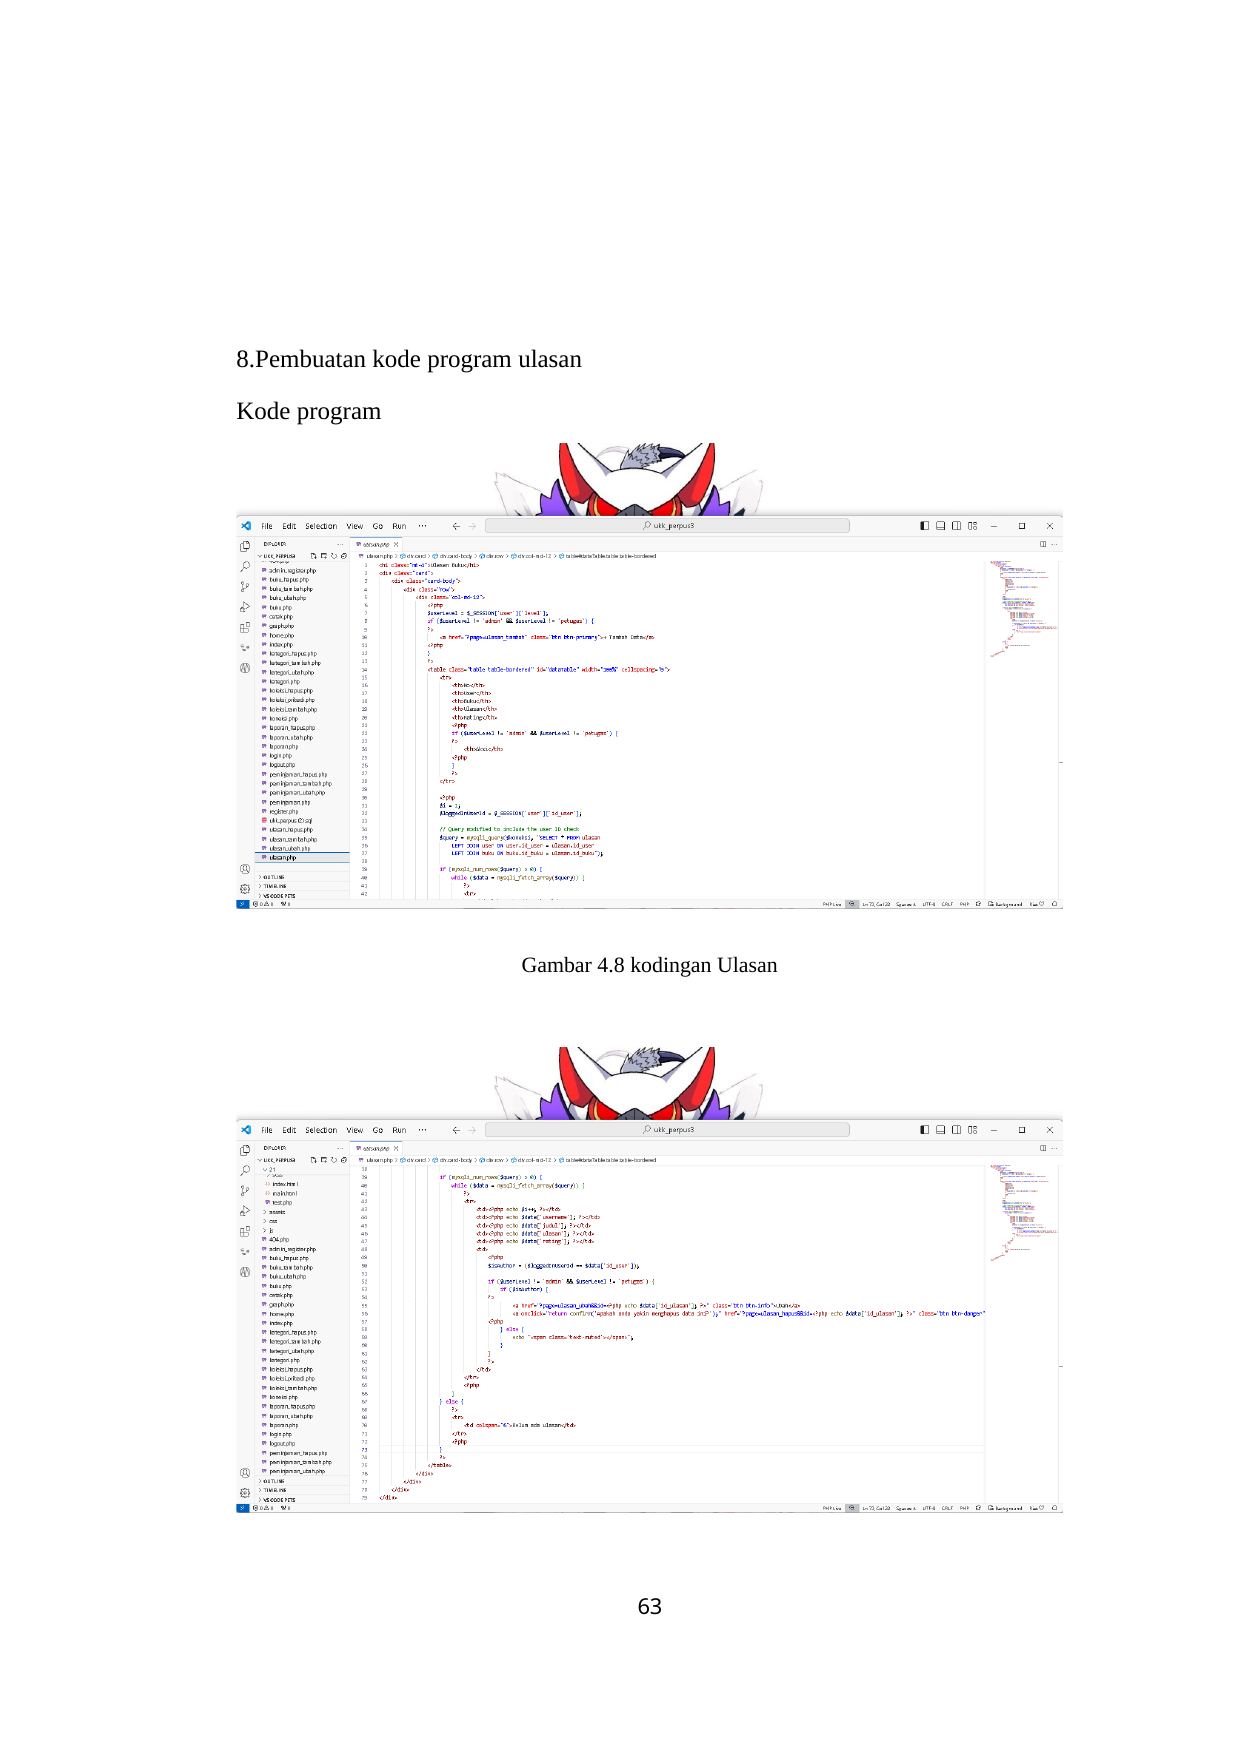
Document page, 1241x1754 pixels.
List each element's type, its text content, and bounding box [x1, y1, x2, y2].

text Kode program [236, 391, 1063, 429]
text Gambar 4.8 kodingan Ulasan [236, 946, 1063, 983]
text 8.Pembuatan kode program ulasan [236, 339, 1063, 377]
picture [236, 443, 1063, 909]
picture [236, 1047, 1063, 1513]
